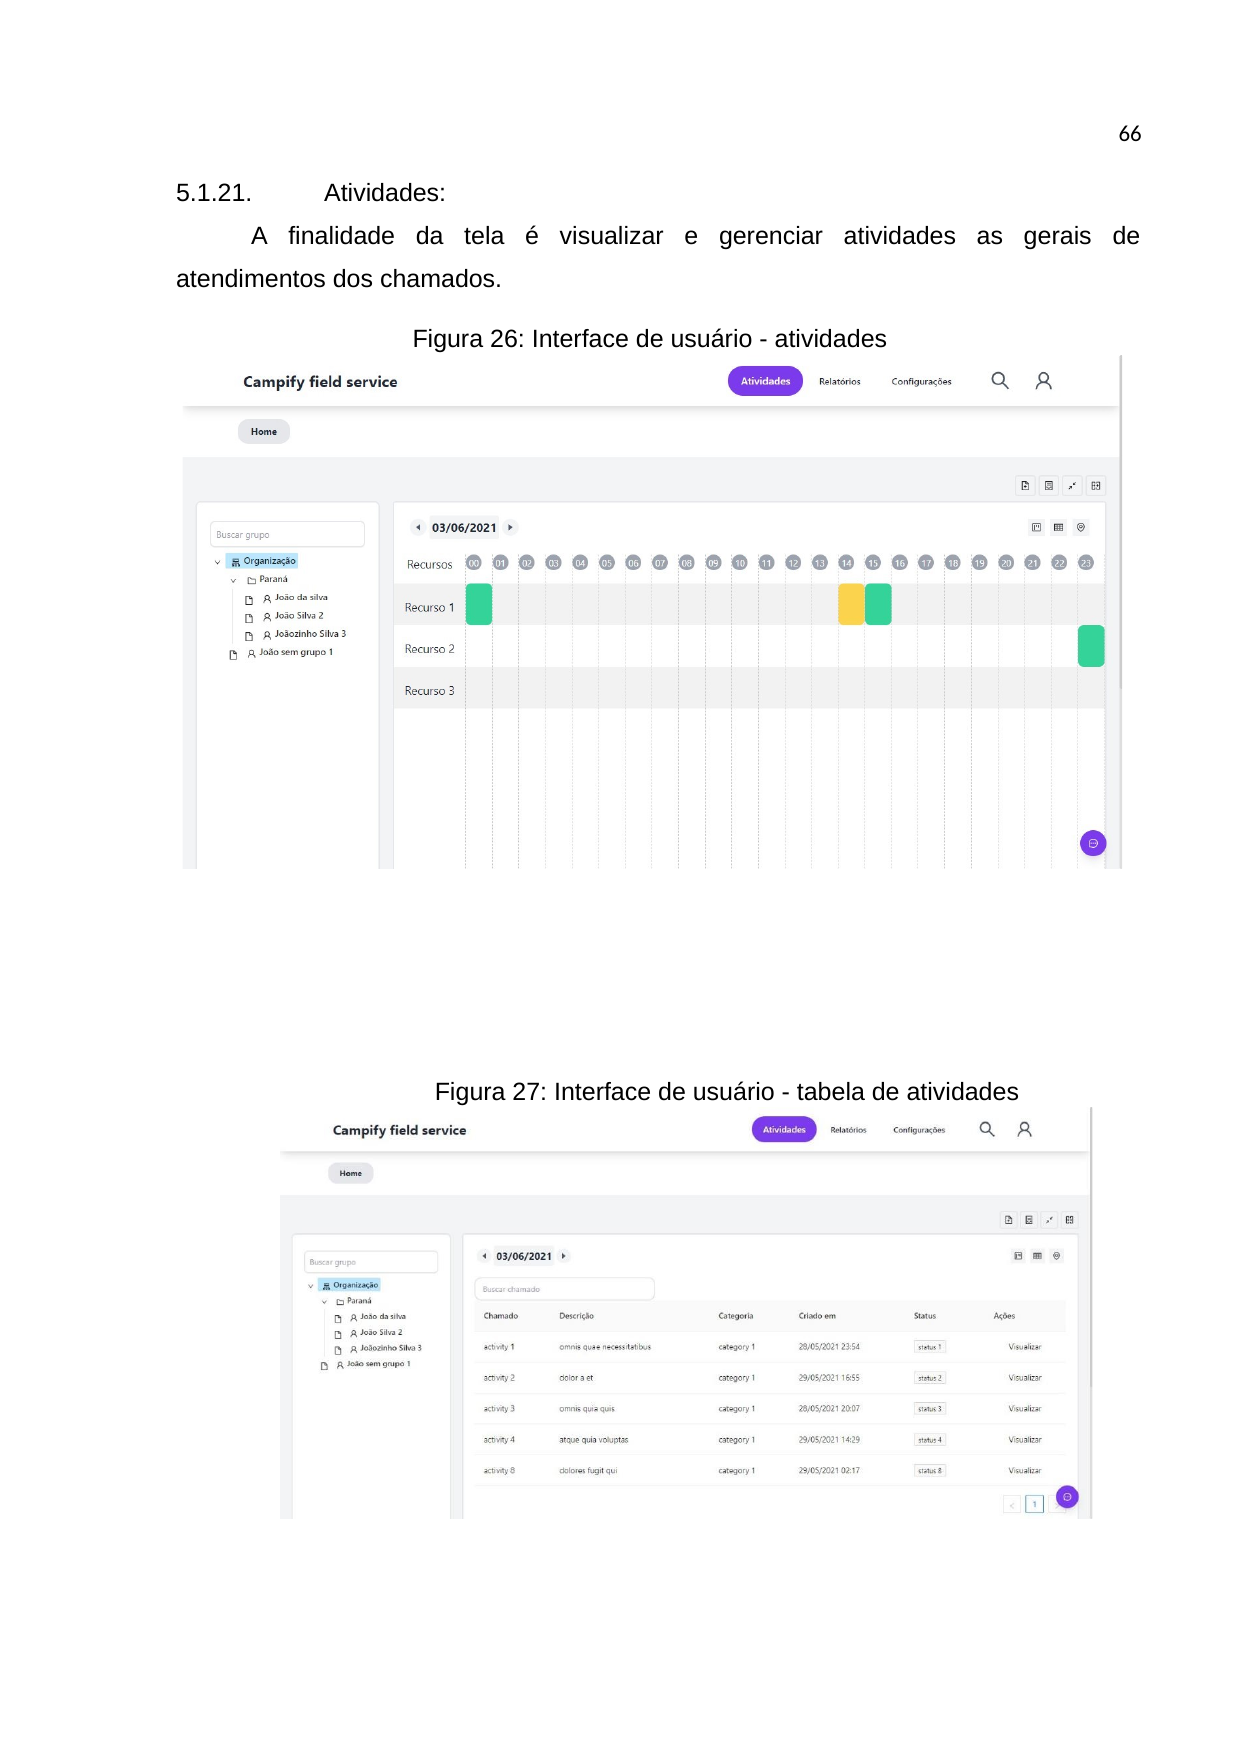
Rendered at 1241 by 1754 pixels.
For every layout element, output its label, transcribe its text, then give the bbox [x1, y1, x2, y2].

text Figura 26: Interface de usuário - atividades [190, 324, 1109, 353]
picture [182, 355, 1123, 869]
text Figura 27: Interface de usuário - tabela de atividades [357, 1077, 1097, 1106]
text A finalidade da tela é visualizar e gerenciar atividades as gerais de atendimentos dos chamados. [176, 221, 1141, 293]
subtitle 5.1.21. Atividades: [176, 178, 1141, 207]
picture [280, 1107, 1093, 1519]
